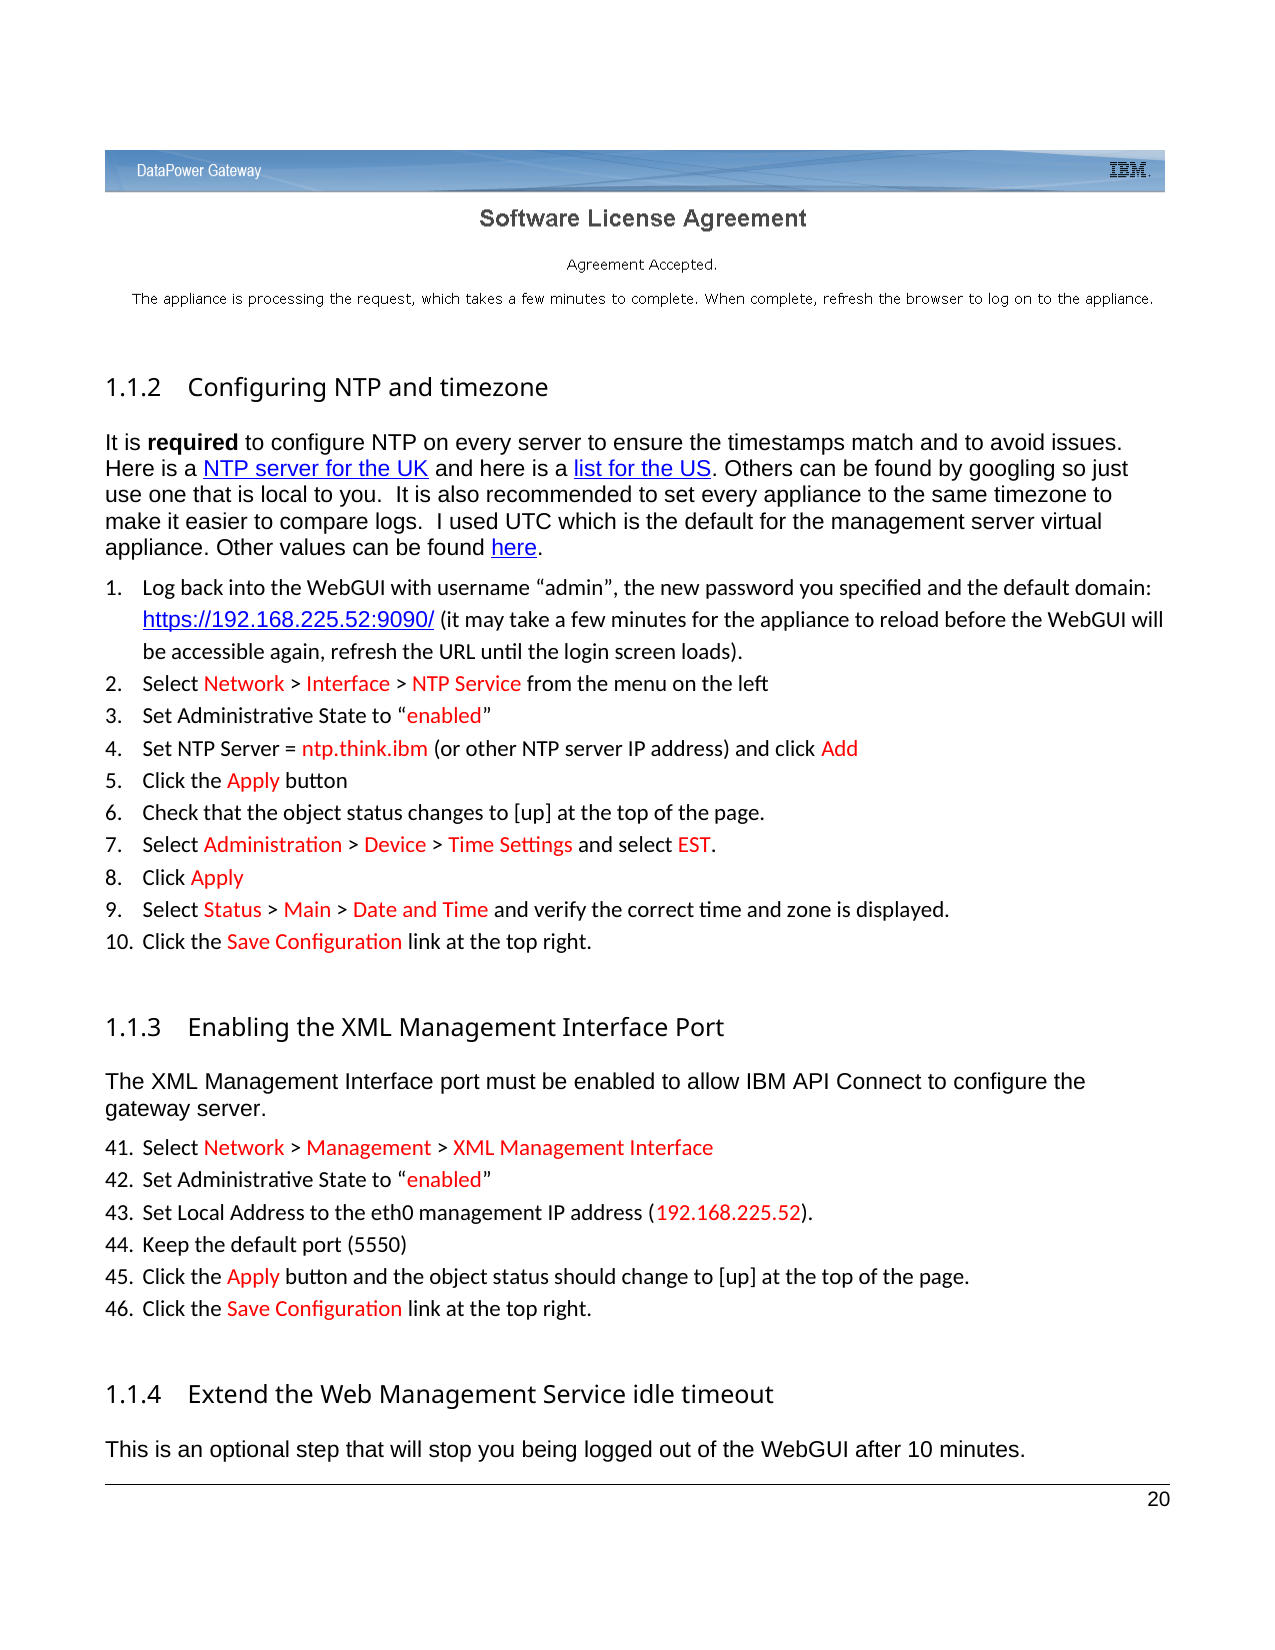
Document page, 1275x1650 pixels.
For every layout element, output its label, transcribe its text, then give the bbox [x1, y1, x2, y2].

list Set NTP Server = ntp.think.ibm (or other NTP server IP address) and click Add [105, 734, 1170, 762]
list Keep the default port (5550) [105, 1230, 1170, 1258]
list Set Administrative State to “enabled” [105, 1166, 1170, 1194]
subtitle Extend the Web Management Service idle timeout [105, 1377, 1170, 1411]
list Select Administration > Device > Time Settings and select EST. [105, 830, 1170, 858]
picture [105, 150, 1165, 316]
text The XML Management Interface port must be enabled to allow IBM API Connect to configure the gateway server. [105, 1068, 1170, 1121]
list Select Status > Main > Date and Time and verify the correct time and zone is displayed. [105, 895, 1170, 923]
list Check that the object status changes to [up] at the top of the page. [105, 798, 1170, 826]
text This is an optional step that will stop you being logged out of the WebGUI after 10 minutes. [105, 1436, 1170, 1462]
subtitle Configuring NTP and timezone [105, 369, 1170, 404]
list Log back into the WebGUI with username “admin”, the new password you specified and the default domain: https://192.168.225.52:9090/ (it may take a few minutes for the appliance to reload before the WebGUI will be accessible again, refresh the URL until the login screen loads). [105, 573, 1170, 665]
list Click the Save Configuration link at the top right. [105, 927, 1170, 955]
list Click the Save Configuration link at the top right. [105, 1294, 1170, 1322]
list Select Network > Interface > NTP Service from the menu on the left [105, 669, 1170, 697]
list Click the Apply button and the object status should change to [up] at the top of the page. [105, 1262, 1170, 1290]
subtitle Enabling the XML Management Interface Port [105, 1009, 1170, 1043]
list Set Local Address to the eth0 management IP address (192.168.225.52). [105, 1198, 1170, 1226]
list Select Network > Management > XML Management Interface [105, 1133, 1170, 1161]
list Click the Apply button [105, 766, 1170, 794]
list Set Administrative State to “enabled” [105, 702, 1170, 730]
list Click Apply [105, 863, 1170, 891]
text It is required to configure NTP on every server to ensure the timestamps match and to avoid issues. Here is a NTP server for the UK and here is a list for the US. Others can be found by googling so just use one that is local to you. It is also recommended to set every appliance to the same timezone to make it easier to compare logs. I used UTC which is the default for the management server virtual appliance. Other values can be found here. [105, 429, 1170, 560]
